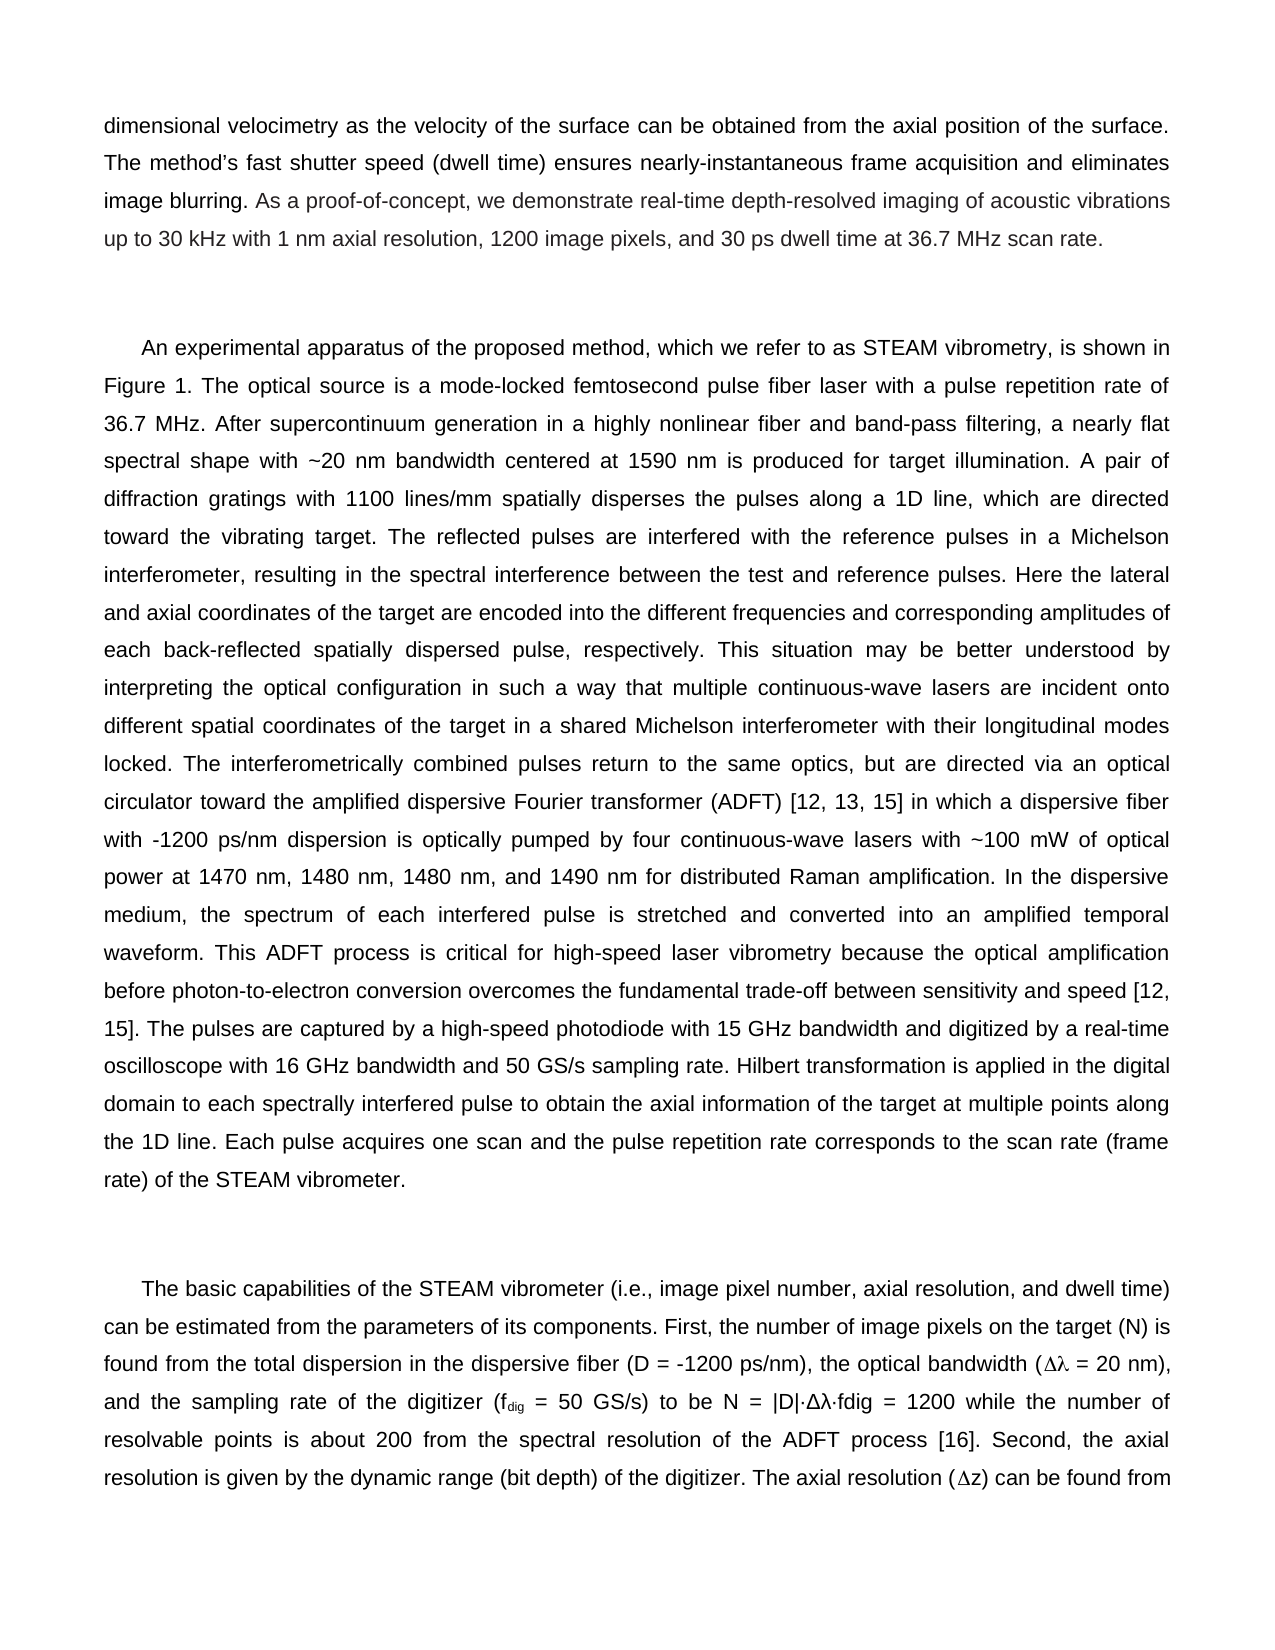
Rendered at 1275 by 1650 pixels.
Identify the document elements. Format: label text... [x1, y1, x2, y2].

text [103, 1276, 1171, 1490]
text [103, 112, 1171, 251]
text An experimental apparatus of the proposed method, which we refer to as STEAM vibrometry, is shown in Figure 1. The optical source is a mode-locked femtosecond pulse fiber laser with a pulse repetition rate of 36.7 MHz. After supercontinuum generation in a highly nonlinear fiber and band-pass filtering, a nearly flat spectral shape with ~20 nm bandwidth centered at 1590 nm is produced for target illumination. A pair of diffraction gratings with 1100 lines/mm spatially disperses the pulses along a 1D line, which are directed toward the vibrating target. The reflected pulses are interfered with the reference pulses in a Michelson interferometer, resulting in the spectral interference between the test and reference pulses. Here the lateral and axial coordinates of the target are encoded into the different frequencies and corresponding amplitudes of each back-reflected spatially dispersed pulse, respectively. This situation may be better understood by interpreting the optical configuration in such a way that multiple continuous-wave lasers are incident onto different spatial coordinates of the target in a shared Michelson interferometer with their longitudinal modes locked. The interferometrically combined pulses return to the same optics, but are directed via an optical circulator toward the amplified dispersive Fourier transformer (ADFT) [12, 13, 15] in which a dispersive fiber with -1200 ps/nm dispersion is optically pumped by four continuous-wave lasers with ~100 mW of optical power at 1470 nm, 1480 nm, 1480 nm, and 1490 nm for distributed Raman amplification. In the dispersive medium, the spectrum of each interfered pulse is stretched and converted into an amplified temporal waveform. This ADFT process is critical for high-speed laser vibrometry because the optical amplification before photon-to-electron conversion overcomes the fundamental trade-off between sensitivity and speed [12, 15]. The pulses are captured by a high-speed photodiode with 15 GHz bandwidth and digitized by a real-time oscilloscope with 16 GHz bandwidth and 50 GS/s sampling rate. Hilbert transformation is applied in the digital domain to each spectrally interfered pulse to obtain the axial information of the target at multiple points along the 1D line. Each pulse acquires one scan and the pulse repetition rate corresponds to the scan rate (frame rate) of the STEAM vibrometer. [103, 335, 1171, 1192]
